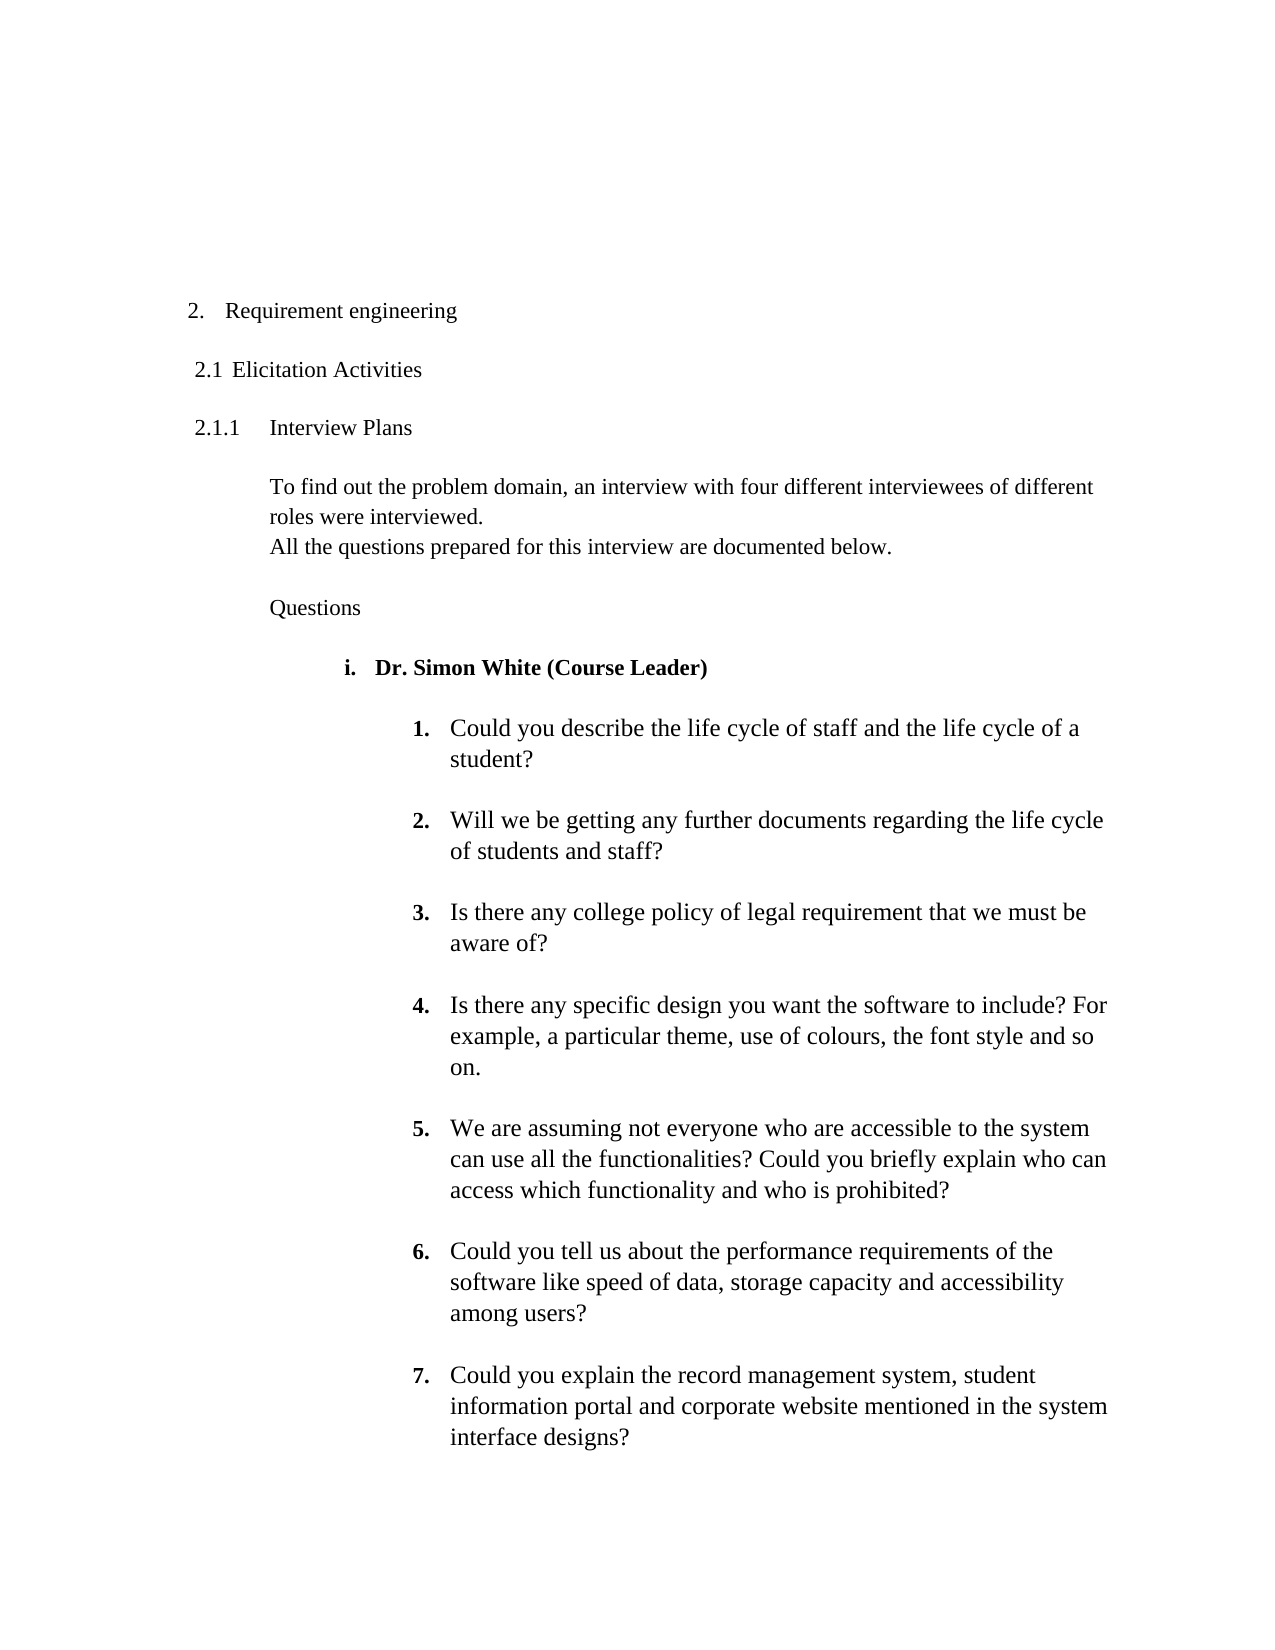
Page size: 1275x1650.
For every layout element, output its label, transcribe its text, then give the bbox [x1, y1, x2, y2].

list Questions [269, 594, 1125, 620]
list We are assuming not everyone who are accessible to the system can use all the functionalities? Could you briefly explain who can access which functionality and who is prohibited? [412, 1113, 1125, 1204]
list Interview Plans [194, 414, 1125, 441]
list All the questions prepared for this interview are documented below. [269, 533, 1125, 560]
list Could you explain the record management system, student information portal and corporate website mentioned in the system interface designs? [412, 1360, 1125, 1451]
list Could you describe the life cycle of staff and the life cycle of a student? [412, 713, 1125, 773]
list Could you tell us about the performance requirements of the software like speed of data, storage capacity and accessibility among users? [412, 1236, 1125, 1327]
list Dr. Simon White (Course Leader) [356, 654, 1125, 681]
list Is there any specific design you want the software to include? For example, a particular theme, use of colours, the font style and so on. [412, 990, 1125, 1081]
list Elicitation Activities [194, 356, 1125, 382]
list Requirement engineering [187, 297, 1125, 323]
list Will we be getting any further documents regarding the life cycle of students and staff? [412, 805, 1125, 865]
list Is there any college policy of legal requirement that we must be aware of? [412, 897, 1125, 957]
list To find out the problem domain, an interview with four different interviewees of different roles were interviewed. [269, 473, 1125, 529]
